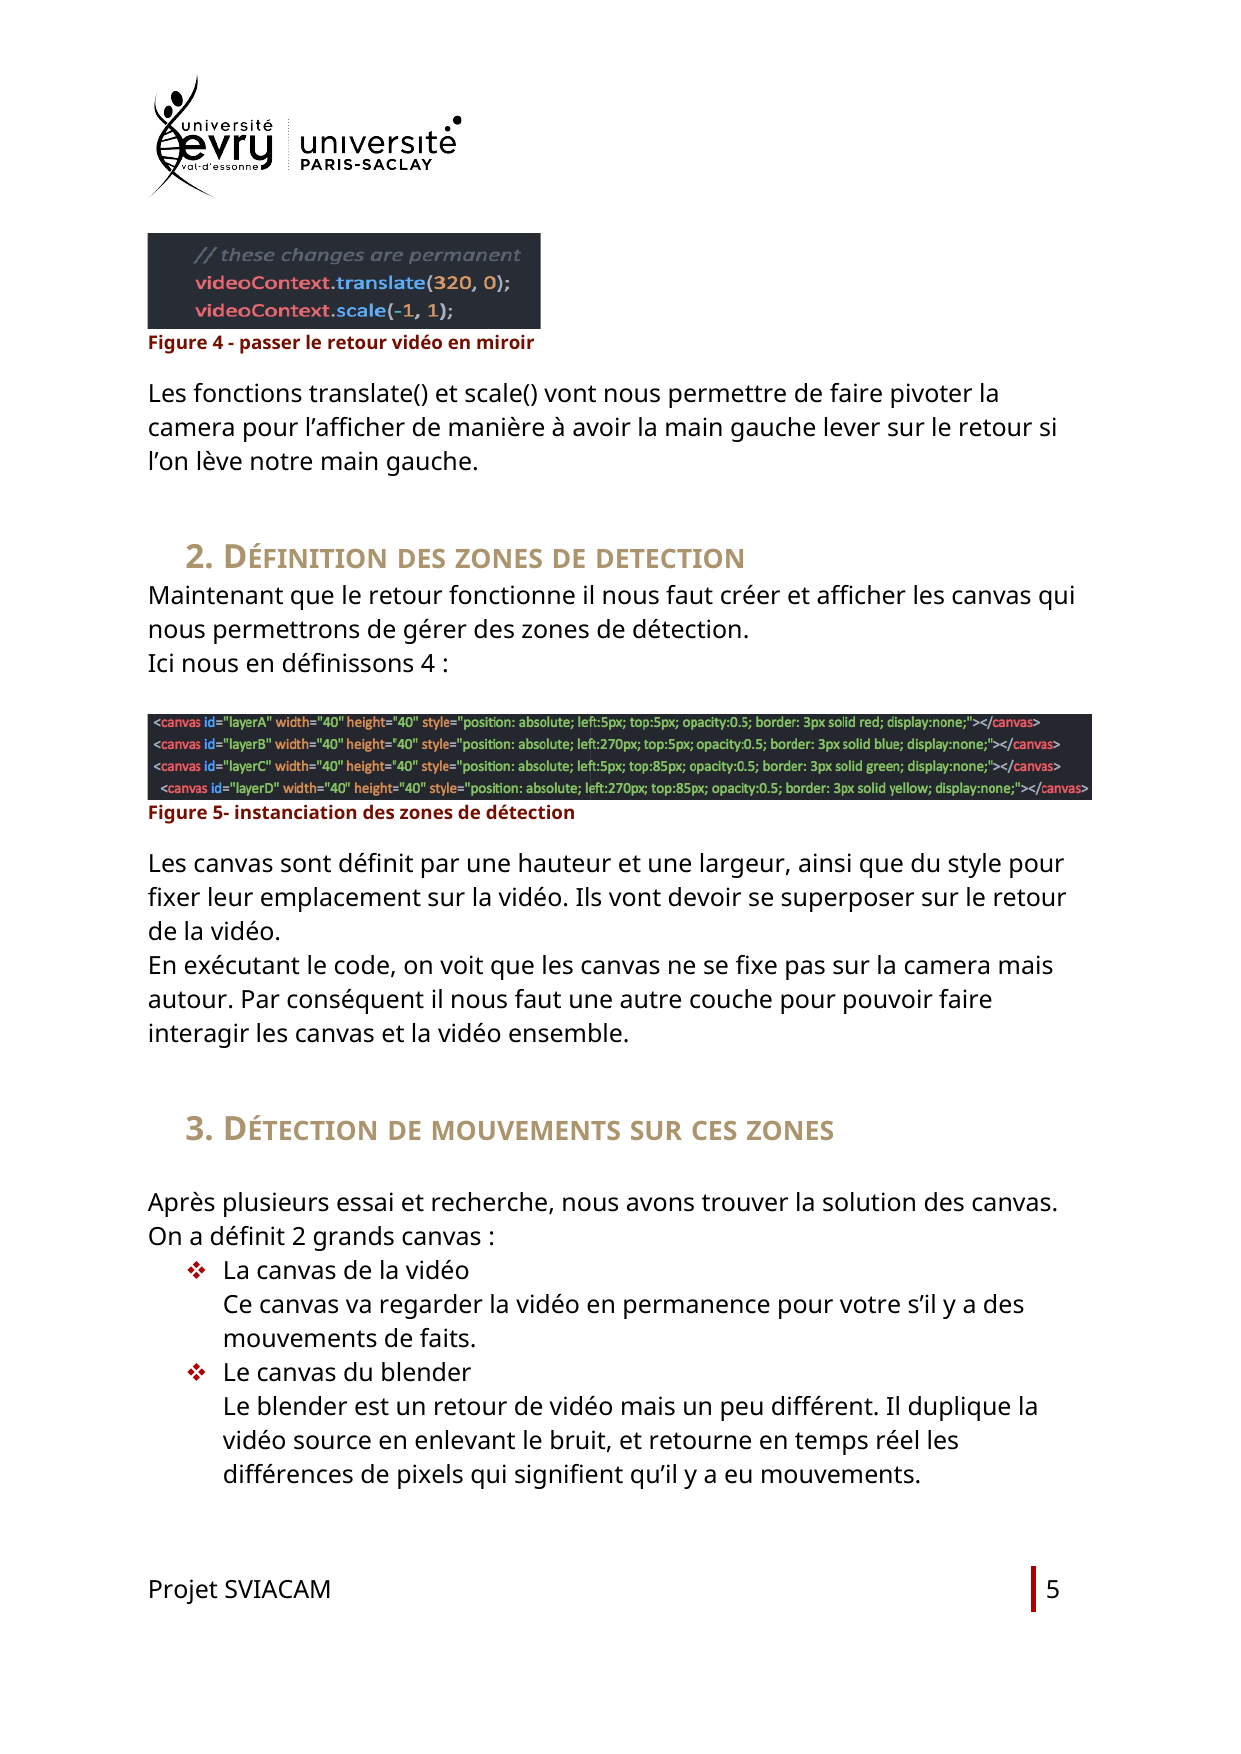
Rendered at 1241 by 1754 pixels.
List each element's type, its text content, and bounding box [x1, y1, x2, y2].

text Après plusieurs essai et recherche, nous avons trouver la solution des canvas. On a définit 2 grands canvas : [148, 1184, 1093, 1253]
picture [147, 233, 541, 329]
list Le canvas du blender [185, 1355, 1093, 1389]
list Le blender est un retour de vidéo mais un peu différent. Il duplique la vidéo source en enlevant le bruit, et retourne en temps réel les différences de pixels qui signifient qu’il y a eu mouvements. [223, 1389, 1093, 1491]
subtitle Détection de mouvements sur ces zones [185, 1105, 1093, 1150]
list Ce canvas va regarder la vidéo en permanence pour votre s’il y a des mouvements de faits. [223, 1287, 1093, 1355]
text Les fonctions translate() et scale() vont nous permettre de faire pivoter la camera pour l’afficher de manière à avoir la main gauche lever sur le retour si l’on lève notre main gauche. [148, 375, 1093, 478]
subtitle Définition des zones de detection [185, 532, 1093, 578]
picture [147, 714, 1092, 800]
text En exécutant le code, on voit que les canvas ne se fixe pas sur la camera mais autour. Par conséquent il nous faut une autre couche pour pouvoir faire interagir les canvas et la vidéo ensemble. [148, 948, 1093, 1050]
list La canvas de la vidéo [185, 1253, 1093, 1287]
text Les canvas sont définit par une hauteur et une largeur, ainsi que du style pour fixer leur emplacement sur la vidéo. Ils vont devoir se superposer sur le retour de la vidéo. [148, 846, 1093, 948]
picture [147, 73, 462, 199]
text Maintenant que le retour fonctionne il nous faut créer et afficher les canvas qui nous permettrons de gérer des zones de détection. [148, 578, 1093, 646]
text Ici nous en définissons 4 : [148, 646, 1093, 680]
